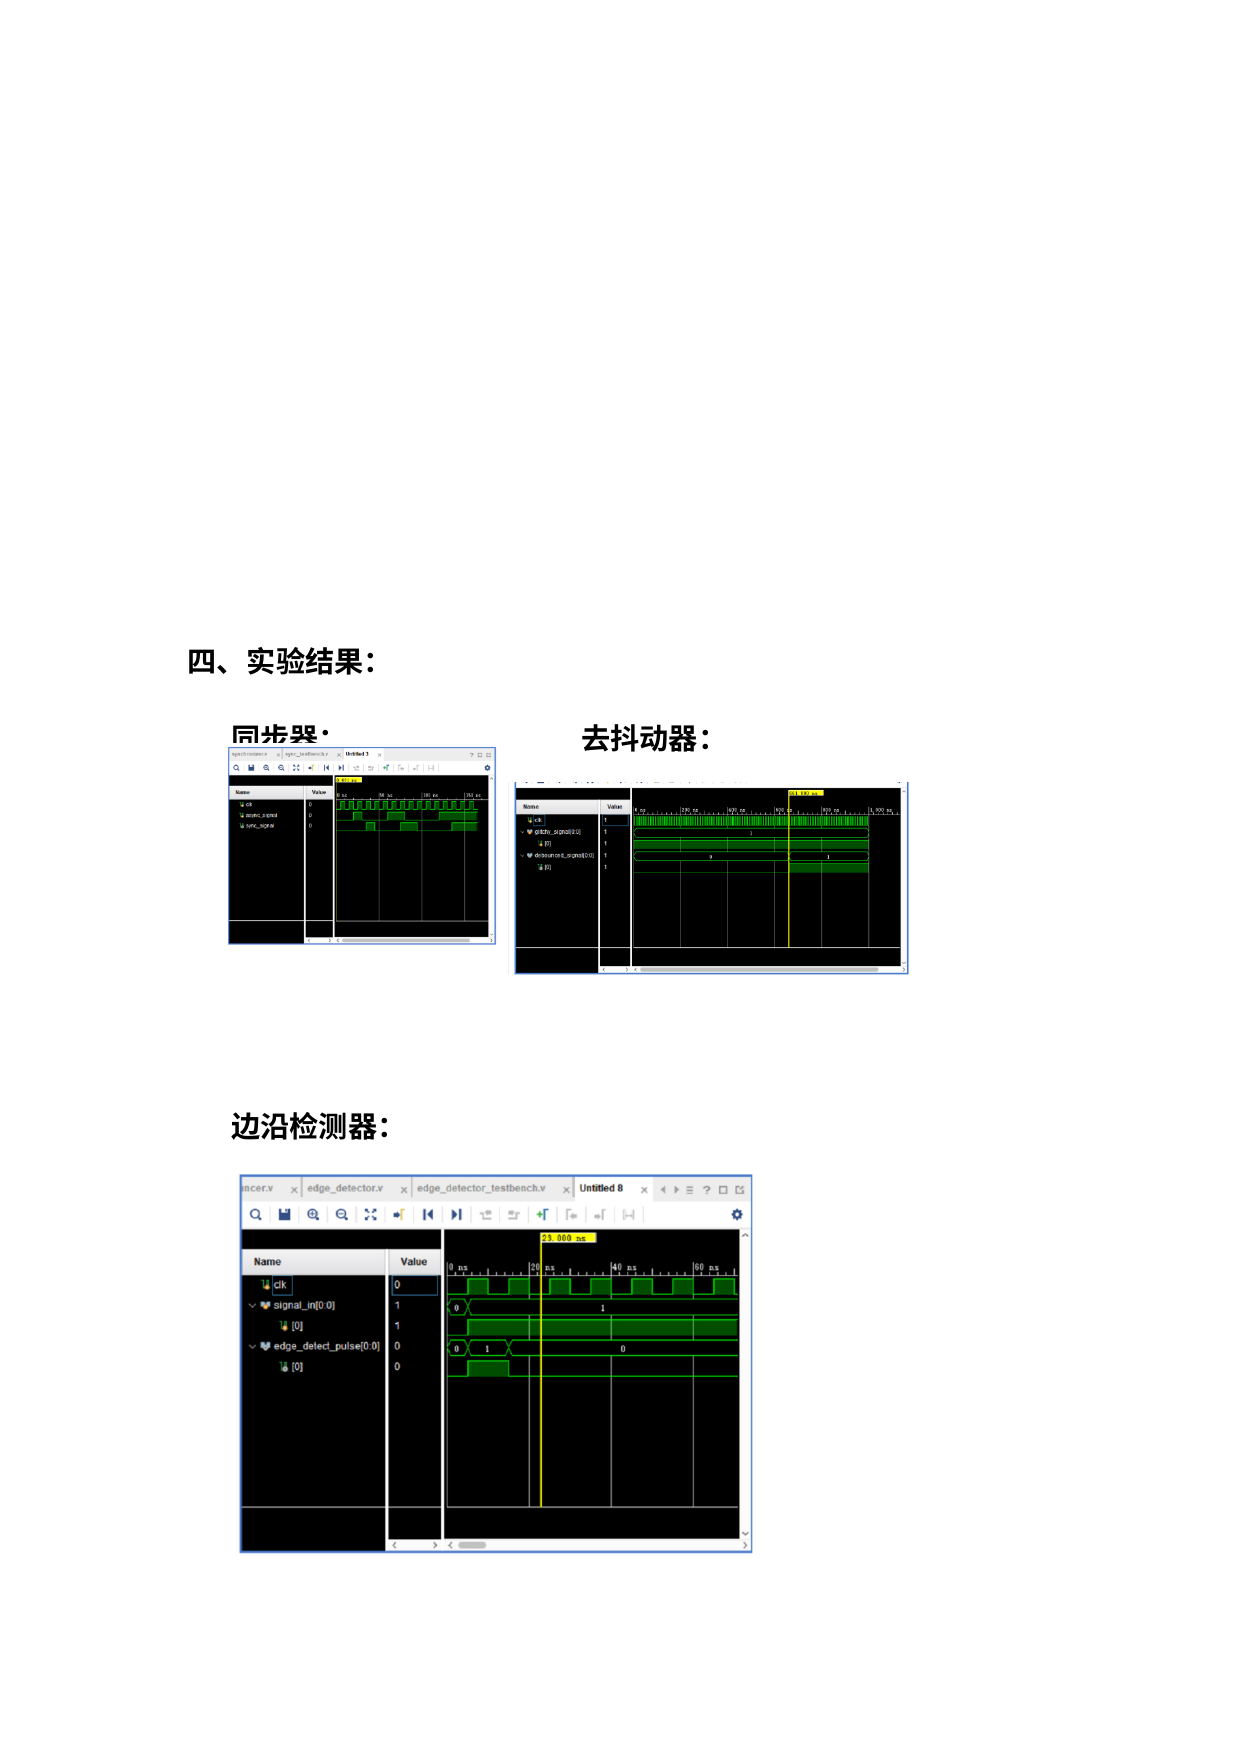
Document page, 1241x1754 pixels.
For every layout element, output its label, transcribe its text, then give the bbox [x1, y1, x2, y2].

text 边沿检测器： [231, 1092, 1053, 1157]
picture [224, 743, 499, 947]
picture [508, 782, 913, 976]
text 同步器： 去抖动器： [231, 704, 1053, 769]
list 实验结果： [187, 627, 1053, 692]
picture [236, 1170, 752, 1554]
